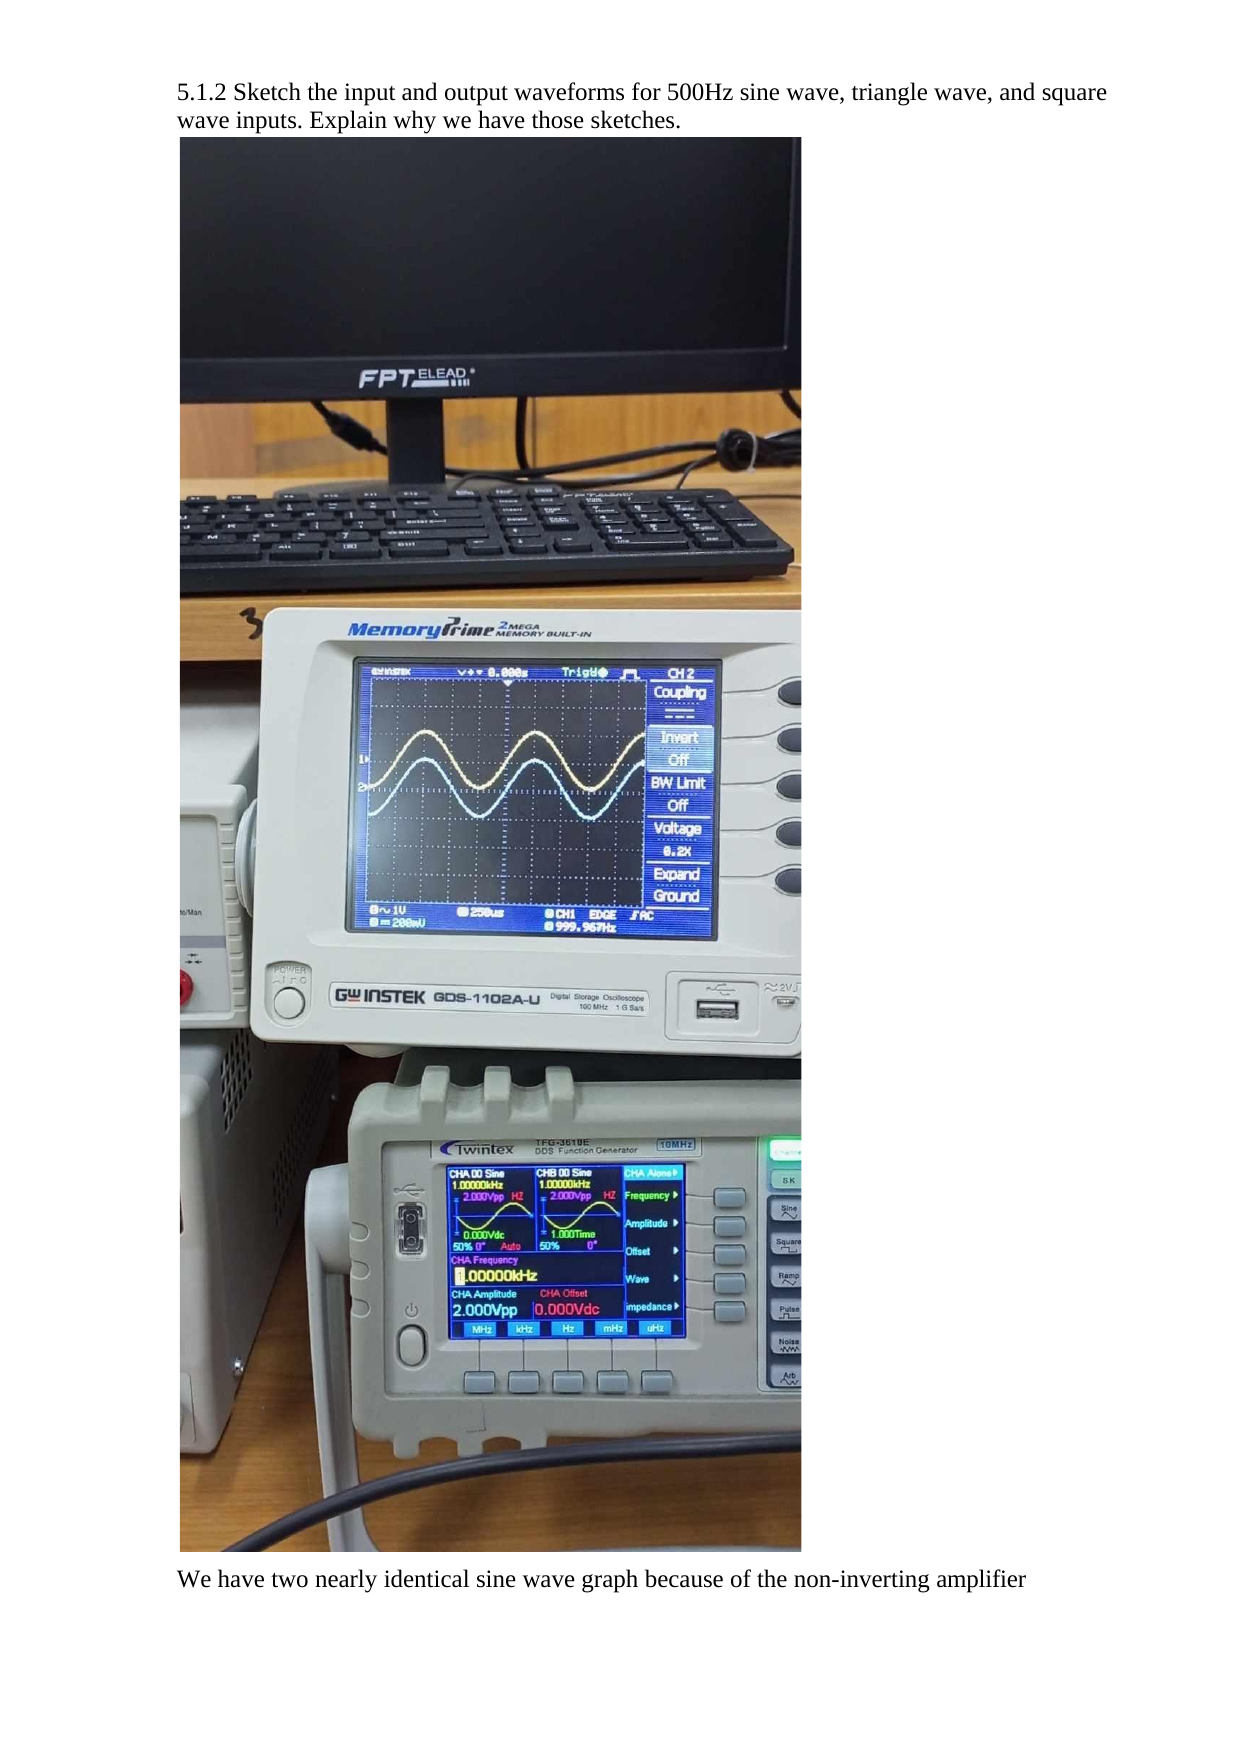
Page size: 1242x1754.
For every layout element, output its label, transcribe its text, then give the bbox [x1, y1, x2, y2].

picture [179, 137, 802, 146]
text 5.1.2 Sketch the input and output waveforms for 500Hz sine wave, triangle wave, and square wave inputs. Explain why we have those sketches. [177, 79, 1125, 134]
text We have two nearly identical sine wave graph because of the non-inverting amplifier [177, 146, 1194, 1592]
